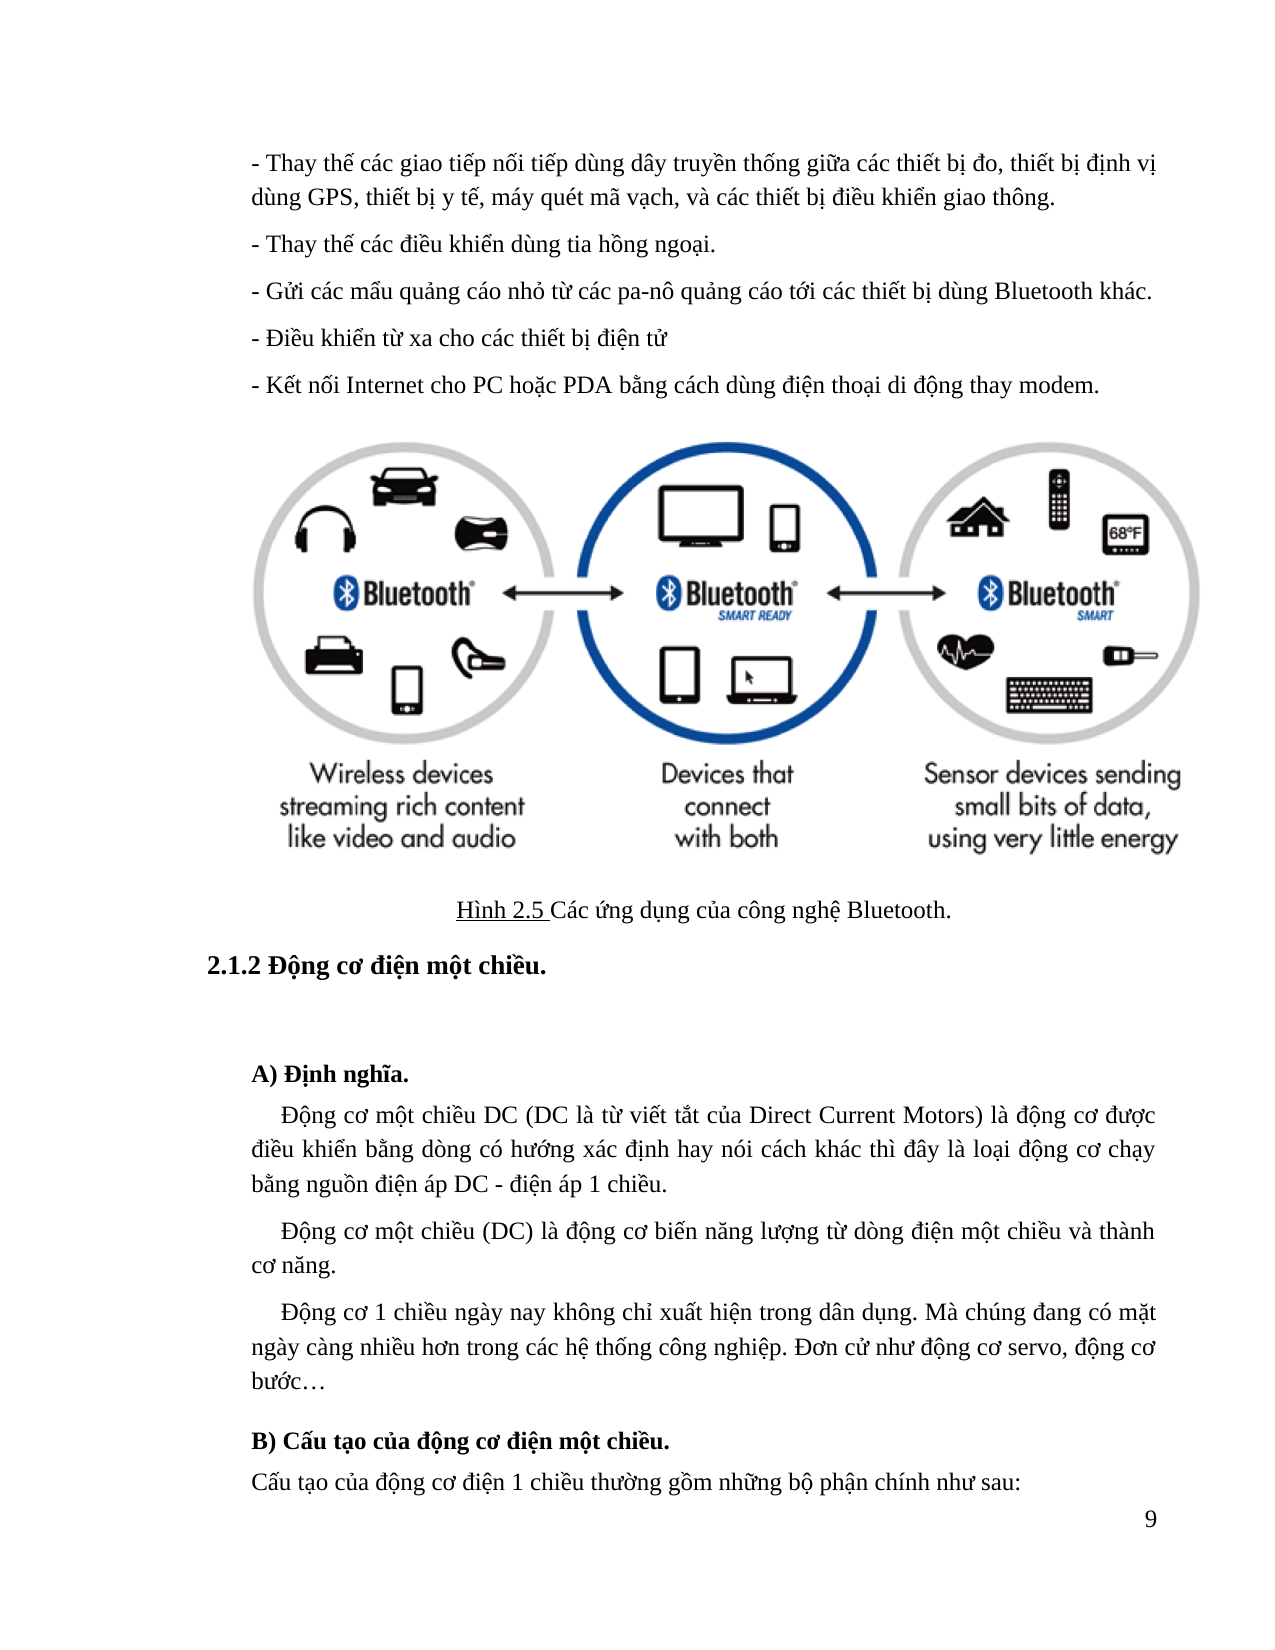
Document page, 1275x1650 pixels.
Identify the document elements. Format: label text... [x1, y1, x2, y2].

text - Điều khiển từ xa cho các thiết bị điện tử [251, 323, 1157, 352]
text Động cơ một chiều DC (DC là từ viết tắt của Direct Current Motors) là động cơ được điều khiển bằng dòng có hướng xác định hay nói cách khác thì đây là loại động cơ chạy bằng nguồn điện áp DC - điện áp 1 chiều. [251, 1100, 1157, 1198]
text Động cơ một chiều (DC) là động cơ biến năng lượng từ dòng điện một chiều và thành cơ năng. [251, 1216, 1157, 1279]
text B) Cấu tạo của động cơ điện một chiều. [251, 1426, 1157, 1454]
text - Thay thế các giao tiếp nối tiếp dùng dây truyền thống giữa các thiết bị đo, thiết bị định vị dùng GPS, thiết bị y tế, máy quét mã vạch, và các thiết bị điều khiển giao thông. [251, 148, 1157, 211]
text Động cơ 1 chiều ngày nay không chỉ xuất hiện trong dân dụng. Mà chúng đang có mặt ngày càng nhiều hơn trong các hệ thống công nghiệp. Đơn cử như động cơ servo, động cơ bước… [251, 1297, 1157, 1395]
picture [251, 429, 1202, 870]
text - Kết nối Internet cho PC hoặc PDA bằng cách dùng điện thoại di động thay modem. [251, 370, 1157, 399]
subtitle 2.1.2 Động cơ điện một chiều. [207, 949, 1157, 980]
text - Thay thế các điều khiển dùng tia hồng ngoại. [251, 229, 1157, 258]
text - Gửi các mẩu quảng cáo nhỏ từ các pa-nô quảng cáo tới các thiết bị dùng Bluetooth khác. [251, 276, 1157, 305]
text Hình 2.5 Các ứng dụng của công nghệ Bluetooth. [251, 895, 1157, 924]
list A) Định nghĩa. [251, 1059, 1157, 1087]
text Cấu tạo của động cơ điện 1 chiều thường gồm những bộ phận chính như sau: [251, 1467, 1157, 1496]
